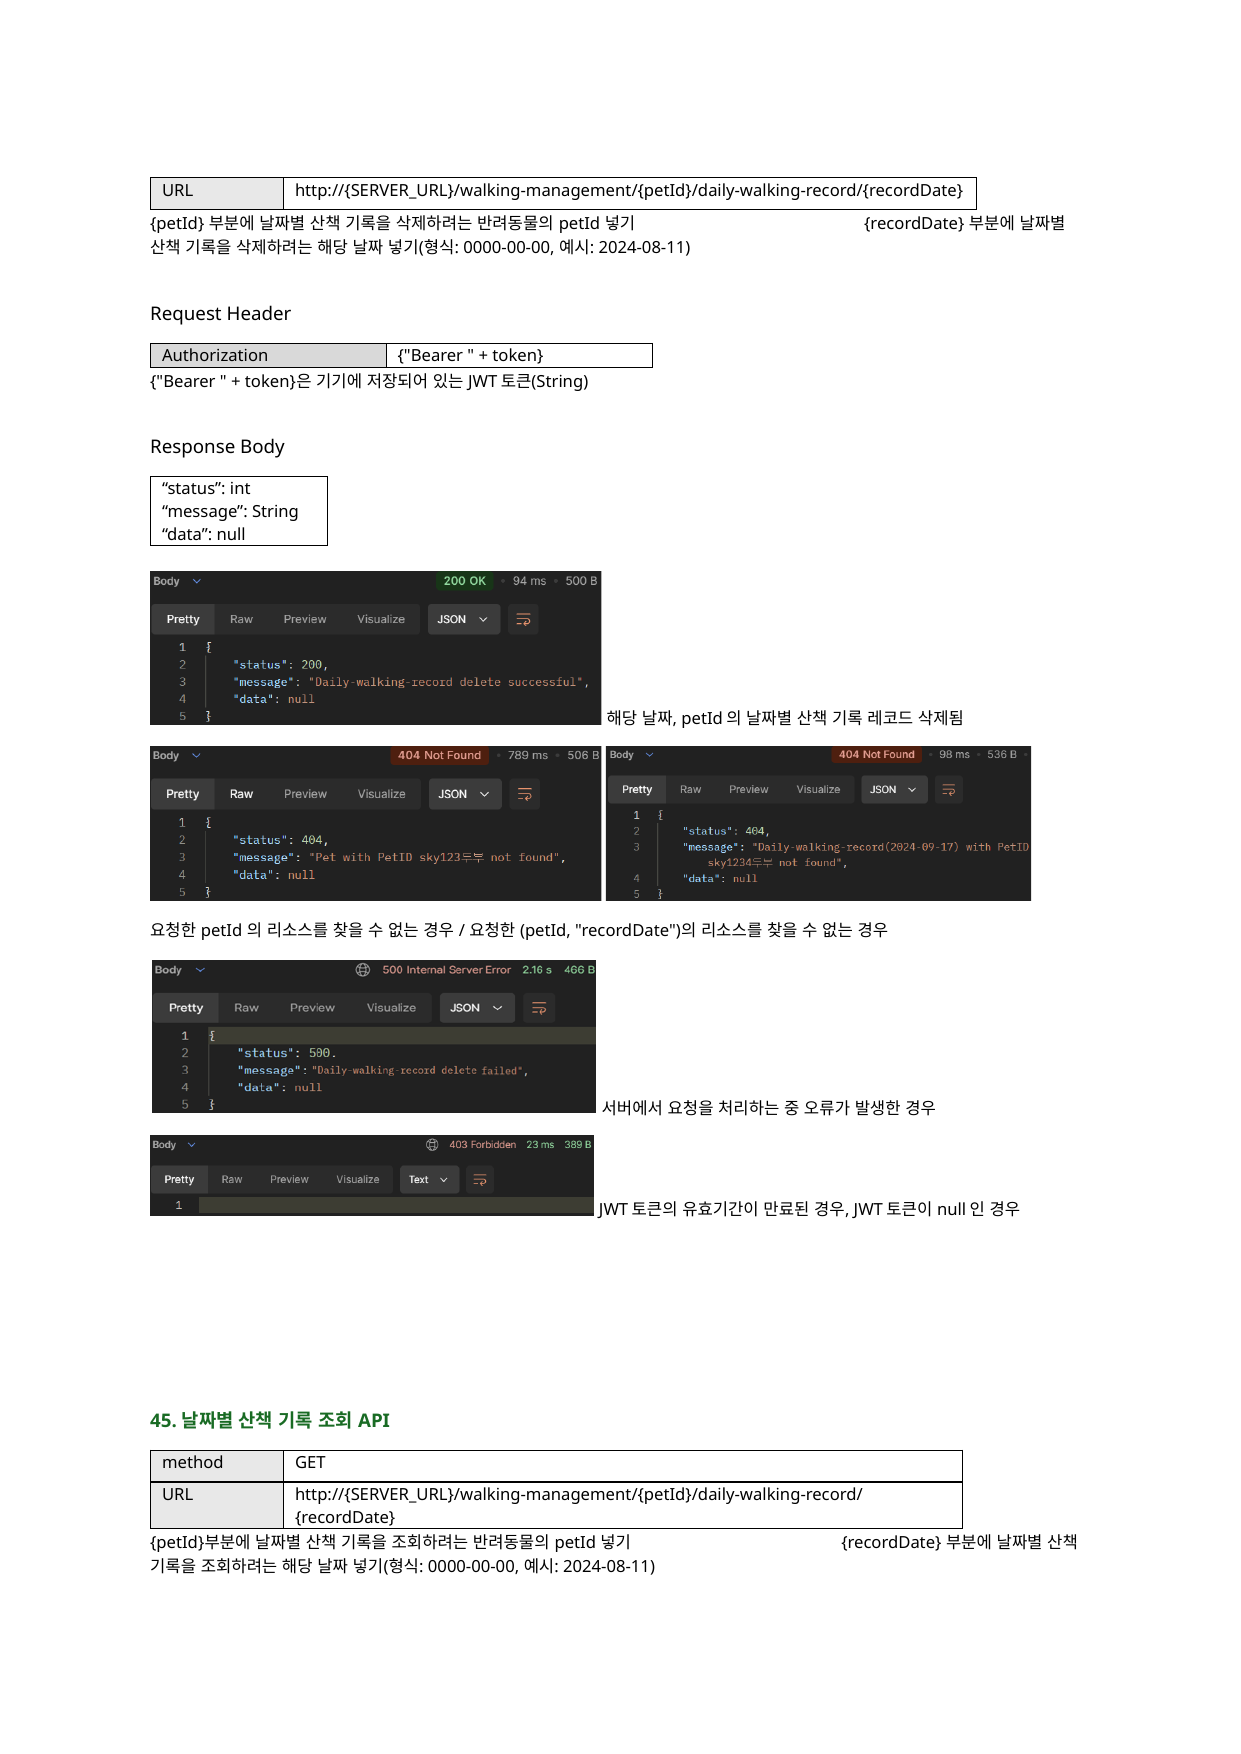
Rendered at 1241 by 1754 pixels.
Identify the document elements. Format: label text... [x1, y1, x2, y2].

text Request Header [150, 301, 1090, 326]
text {"Bearer " + token}은 기기에 저장되어 있는 JWT토큰(String) [150, 368, 1090, 392]
text Response Body [150, 434, 1090, 459]
table_cell URL [151, 1483, 283, 1528]
table_header {"Bearer " + token} [387, 344, 652, 367]
table_header “status”: int “message”: String “data”: null [151, 477, 327, 545]
table_cell URL [151, 178, 283, 209]
table_header Authorization [151, 344, 386, 367]
picture [150, 571, 602, 725]
text {petId} 부분에 날짜별 산책 기록을 삭제하려는 반려동물의 petId 넣기 {recordDate} 부분에 날짜별 산책 기록을 삭제하려는 해당 날짜 넣기(형식: 0000-00-00, 예시: 2024-08-11) [150, 210, 1090, 259]
text {petId}부분에 날짜별 산책 기록을 조회하려는 반려동물의 petId 넣기 {recordDate} 부분에 날짜별 산책 기록을 조회하려는 해당 날짜 넣기(형식: 0000-00-00, 예시: 2024-08-11) [150, 1529, 1090, 1577]
picture [150, 1135, 594, 1216]
picture [605, 746, 1032, 901]
text 45. 날짜별 산책 기록 조회 API [150, 1406, 1090, 1433]
picture [150, 957, 596, 1113]
text 요청한 petId 의 리소스를 찾을 수 없는 경우 / 요청한 (petId, "recordDate")의 리소스를 찾을 수 없는 경우 [150, 917, 1090, 941]
table_header GET [284, 1451, 962, 1481]
table_header method [151, 1451, 283, 1481]
picture [150, 746, 602, 901]
table_cell http://{SERVER_URL}/walking-management/{petId}/daily-walking-record/{recordDate} [284, 1483, 962, 1528]
table_cell http://{SERVER_URL}/walking-management/{petId}/daily-walking-record/{recordDate} [284, 178, 976, 209]
